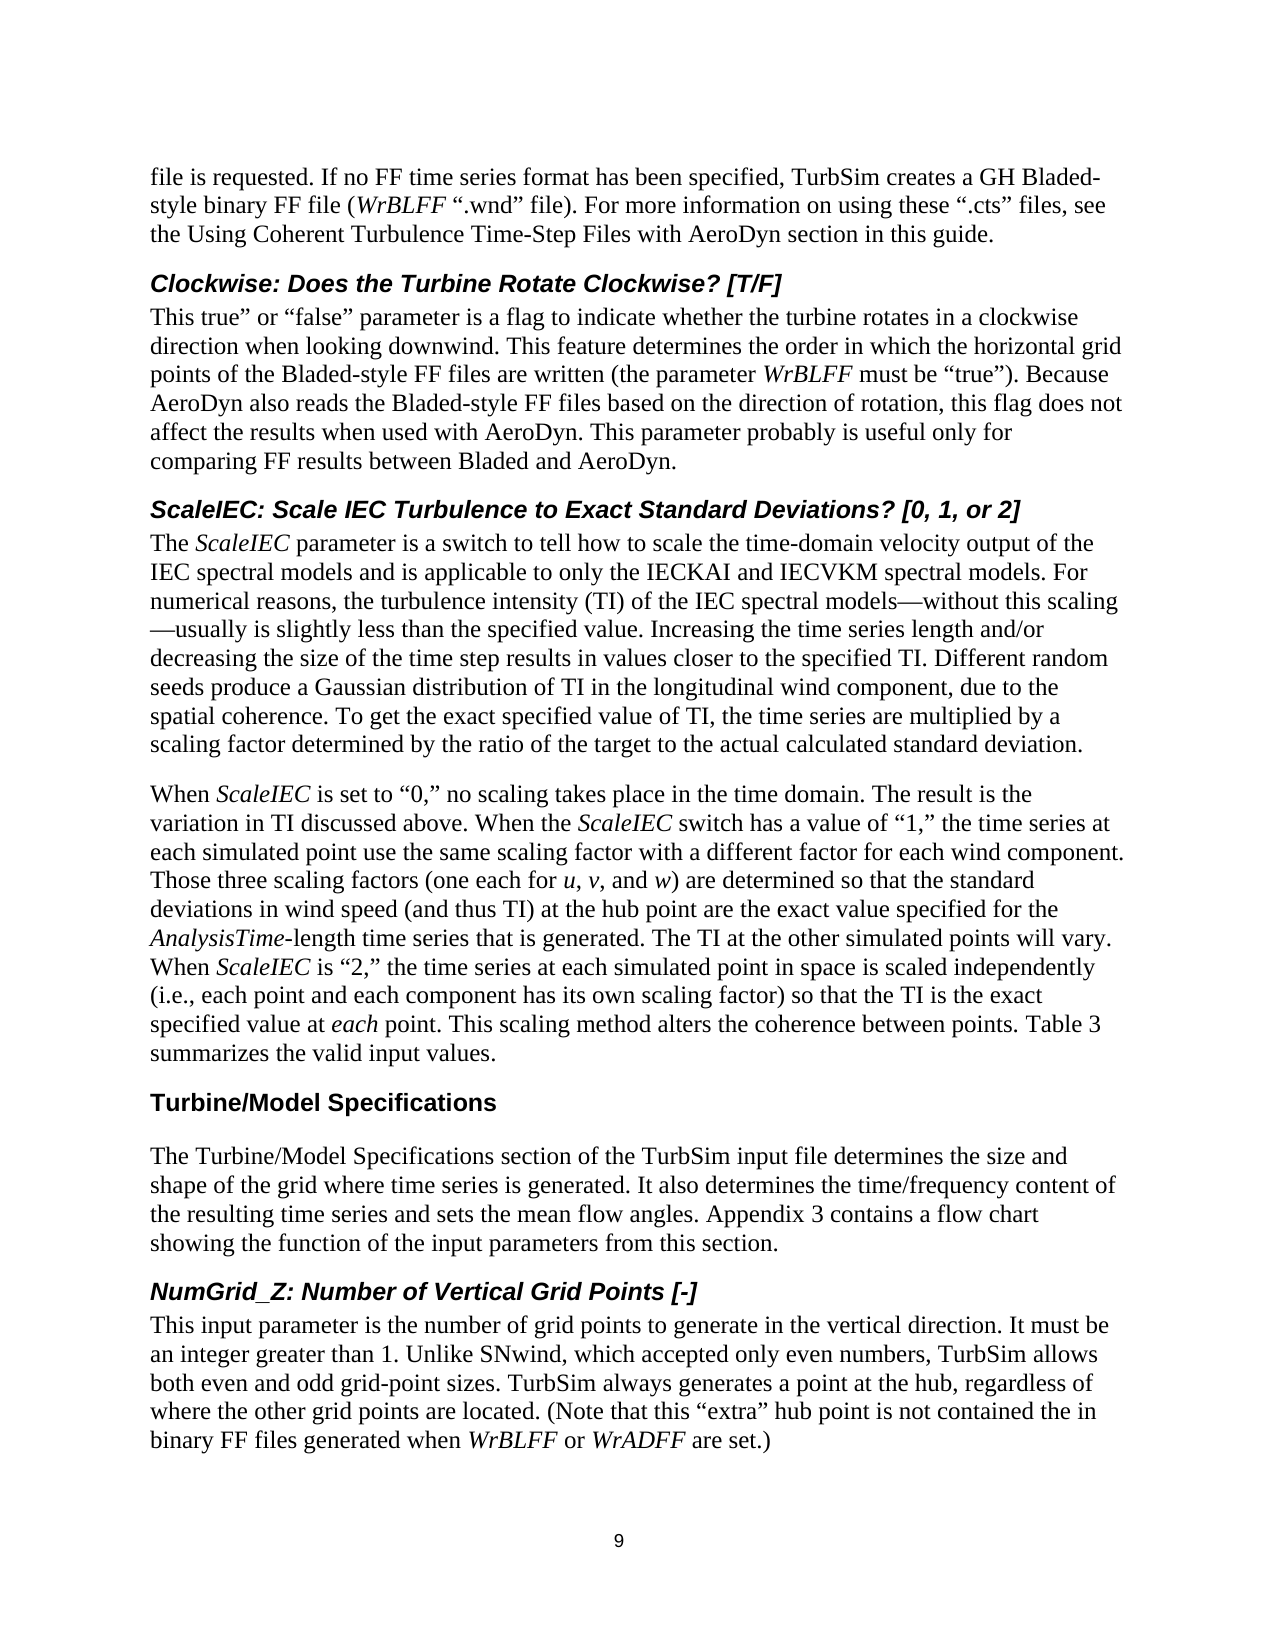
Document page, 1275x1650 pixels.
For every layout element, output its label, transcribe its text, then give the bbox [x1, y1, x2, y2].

text ScaleIEC: Scale IEC Turbulence to Exact Standard Deviations? [0, 1, or 2] [150, 495, 1125, 524]
text Turbine/Model Specifications [150, 1087, 1125, 1116]
text The Turbine/Model Specifications section of the TurbSim input file determines the size and shape of the grid where time series is generated. It also determines the time/frequency content of the resulting time series and sets the mean flow angles. Appendix C contains a flow chart showing the function of the input parameters from this section. [150, 1141, 1125, 1256]
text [150, 162, 1125, 248]
text When ScaleIEC is set to “0,” no scaling takes place in the time domain. The result is the variation in TI discussed above. When the ScaleIEC switch has a value of “1,” the time series at each simulated point use the same scaling factor with a different factor for each wind component. Those three scaling factors (one each for u, v, and w) are determined so that the standard deviations in wind speed (and thus TI) at the hub point are the exact value specified for the AnalysisTime-length time series that is generated. The TI at the other simulated points will vary. When ScaleIEC is “2,” the time series at each simulated point in space is scaled independently (i.e., each point and each component has its own scaling factor) so that the TI is the exact specified value at each point. This scaling method alters the coherence between points. Table 3 summarizes the valid input values. [150, 779, 1125, 1067]
text NumGrid_Z: Number of Vertical Grid Points [-] [150, 1277, 1125, 1306]
text The ScaleIEC parameter is a switch to tell how to scale the time-domain velocity output of the IEC spectral models and is applicable to only the IECKAI and IECVKM spectral models. For numerical reasons, the turbulence intensity (TI) of the IEC spectral models—without this scaling—usually is slightly less than the specified value. Increasing the time series length and/or decreasing the size of the time step results in values closer to the specified TI. Different random seeds produce a Gaussian distribution of TI in the longitudinal wind component, due to the spatial coherence. To get the exact specified value of TI, the time series are multiplied by a scaling factor determined by the ratio of the target to the actual calculated standard deviation. [150, 528, 1125, 758]
text Clockwise: Does the Turbine Rotate Clockwise? [T/F] [150, 269, 1125, 298]
text This true” or “false” parameter is a flag to indicate whether the turbine rotates in a clockwise direction when looking downwind. This feature determines the order in which the horizontal grid points of the Bladed-style FF files are written (the parameter WrBLFF must be “true”). Because AeroDyn also reads the Bladed-style FF files based on the direction of rotation, this flag does not affect the results when used with AeroDyn. This parameter probably is useful only for comparing FF results between Bladed and AeroDyn. [150, 302, 1125, 474]
text This input parameter is the number of grid points to generate in the vertical direction. It must be an integer greater than 1. Unlike SNwind, which accepted only even numbers, TurbSim allows both even and odd grid-point sizes. TurbSim always generates a point at the hub, regardless of where the other grid points are located. (Note that this “extra” hub point is not contained the in binary FF files generated when WrBLFF or WrADFF are set.) [150, 1310, 1125, 1454]
